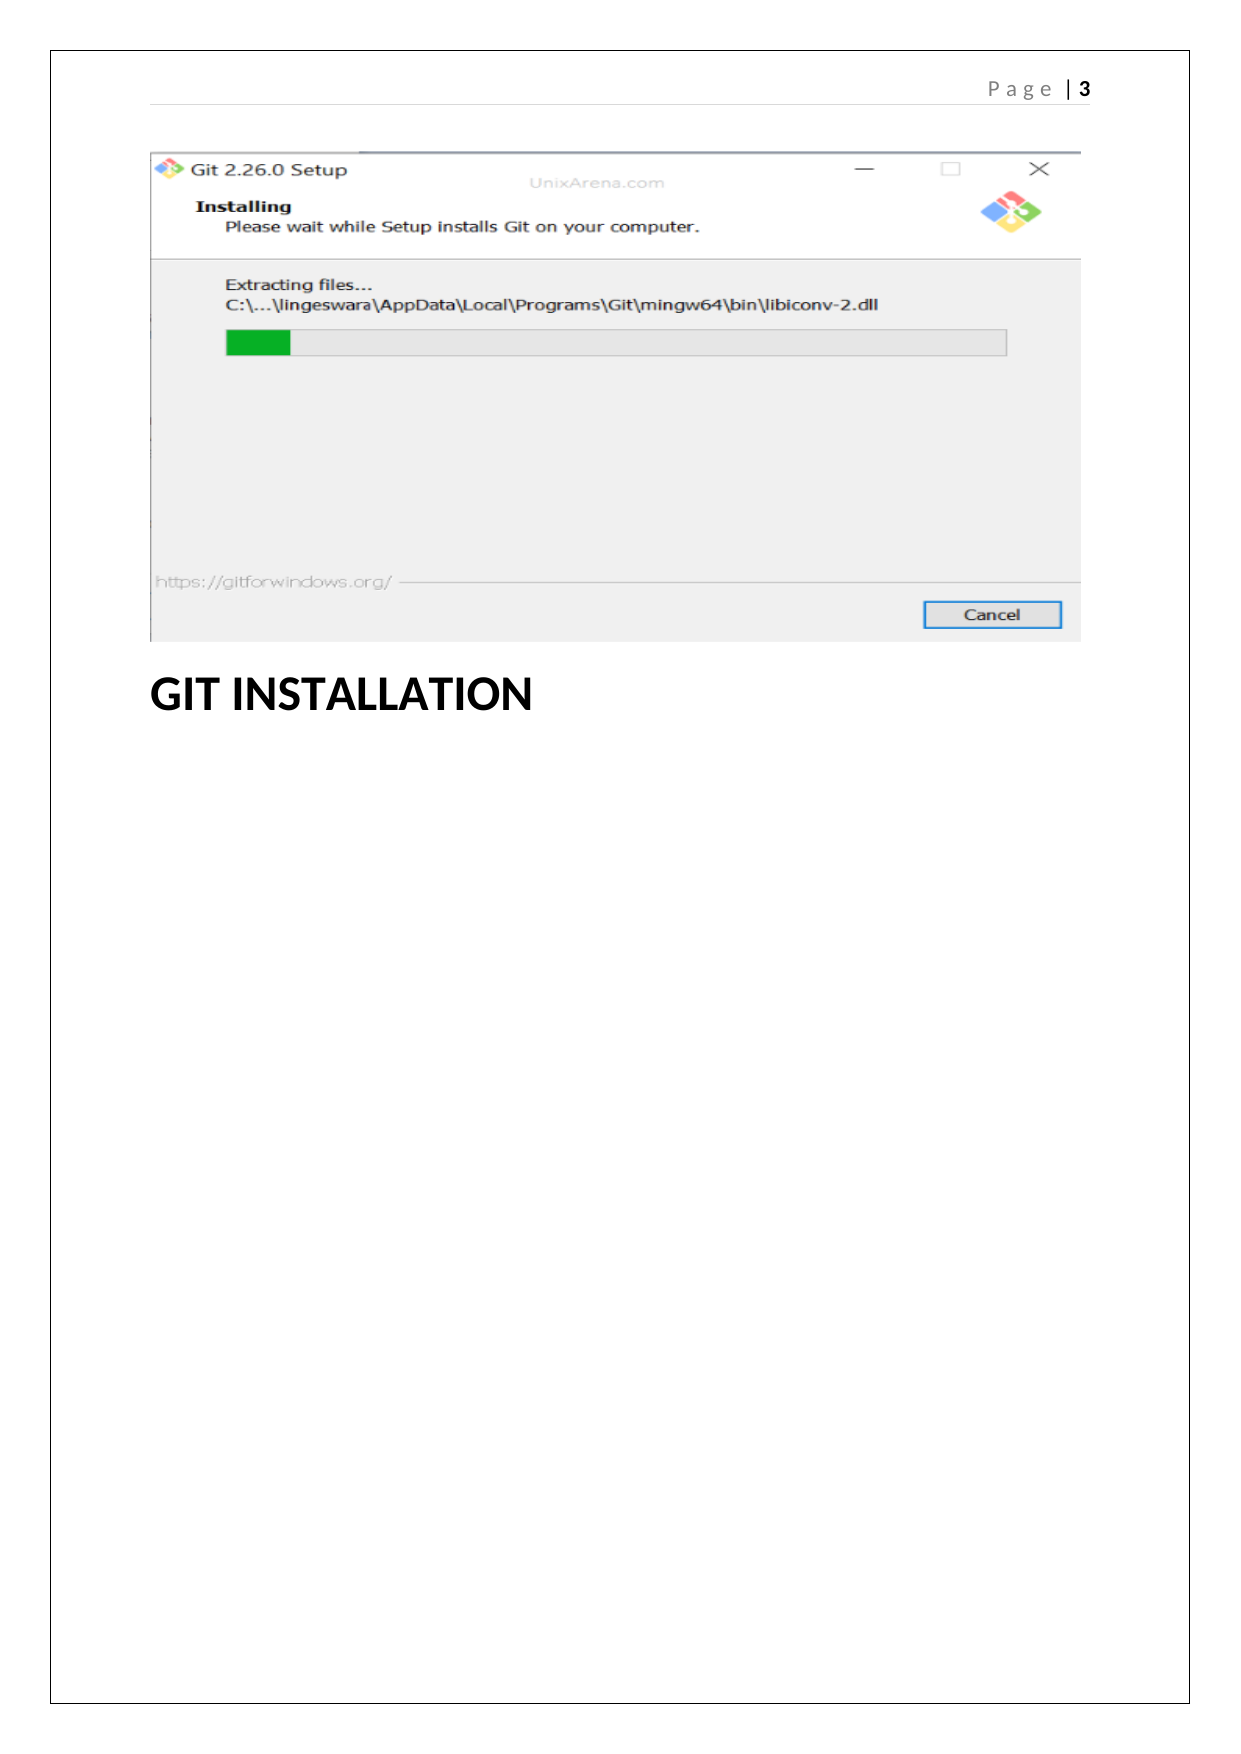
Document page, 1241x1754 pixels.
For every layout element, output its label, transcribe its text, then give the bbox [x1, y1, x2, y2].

text GIT INSTALLATION [150, 661, 1090, 722]
picture [150, 150, 1081, 643]
